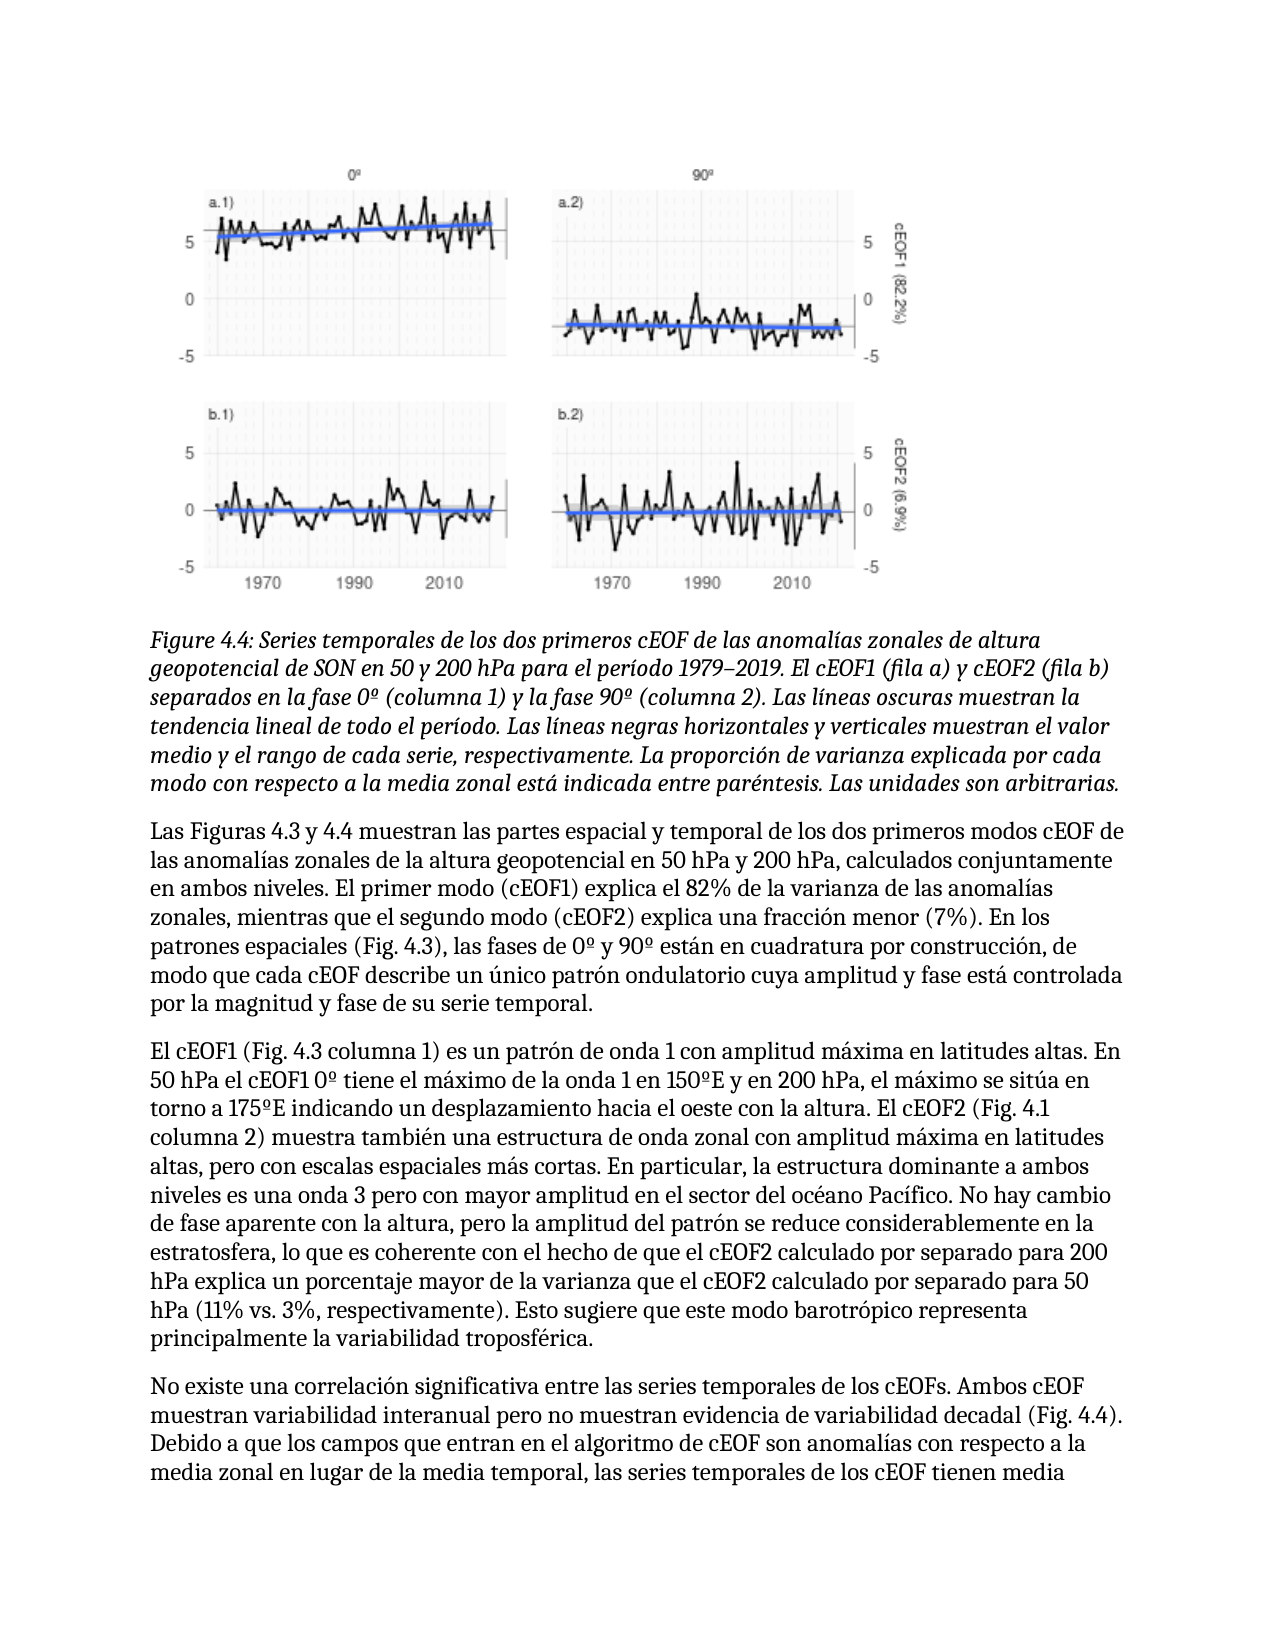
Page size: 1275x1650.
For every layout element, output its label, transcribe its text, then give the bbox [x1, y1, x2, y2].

picture [168, 150, 927, 605]
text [150, 1372, 1125, 1487]
text Figure 4.4: Series temporales de los dos primeros cEOF de las anomalías zonales de altura geopotencial de SON en 50 y 200 hPa para el período 1979–2019. El cEOF1 (fila a) y cEOF2 (fila b) separados en la fase 0º (columna 1) y la fase 90º (columna 2). Las líneas oscuras muestran la tendencia lineal de todo el período. Las líneas negras horizontales y verticales muestran el valor medio y el rango de cada serie, respectivamente. La proporción de varianza explicada por cada modo con respecto a la media zonal está indicada entre paréntesis. Las unidades son arbitrarias. [150, 626, 1125, 798]
text El cEOF1 (Fig. 4.3 columna 1) es un patrón de onda 1 con amplitud máxima en latitudes altas. En 50 hPa el cEOF1 0º tiene el máximo de la onda 1 en 150ºE y en 200 hPa, el máximo se sitúa en torno a 175ºE indicando un desplazamiento hacia el oeste con la altura. El cEOF2 (Fig. 4.1 columna 2) muestra también una estructura de onda zonal con amplitud máxima en latitudes altas, pero con escalas espaciales más cortas. En particular, la estructura dominante a ambos niveles es una onda 3 pero con mayor amplitud en el sector del océano Pacífico. No hay cambio de fase aparente con la altura, pero la amplitud del patrón se reduce considerablemente en la estratosfera, lo que es coherente con el hecho de que el cEOF2 calculado por separado para 200 hPa explica un porcentaje mayor de la varianza que el cEOF2 calculado por separado para 50 hPa (11% vs. 3%, respectivamente). Esto sugiere que este modo barotrópico representa principalmente la variabilidad troposférica. [150, 1037, 1125, 1353]
text Las Figuras 4.3 y 4.4 muestran las partes espacial y temporal de los dos primeros modos cEOF de las anomalías zonales de la altura geopotencial en 50 hPa y 200 hPa, calculados conjuntamente en ambos niveles. El primer modo (cEOF1) explica el 82% de la varianza de las anomalías zonales, mientras que el segundo modo (cEOF2) explica una fracción menor (7%). En los patrones espaciales (Fig. 4.3), las fases de 0º y 90º están en cuadratura por construcción, de modo que cada cEOF describe un único patrón ondulatorio cuya amplitud y fase está controlada por la magnitud y fase de su serie temporal. [150, 817, 1125, 1018]
